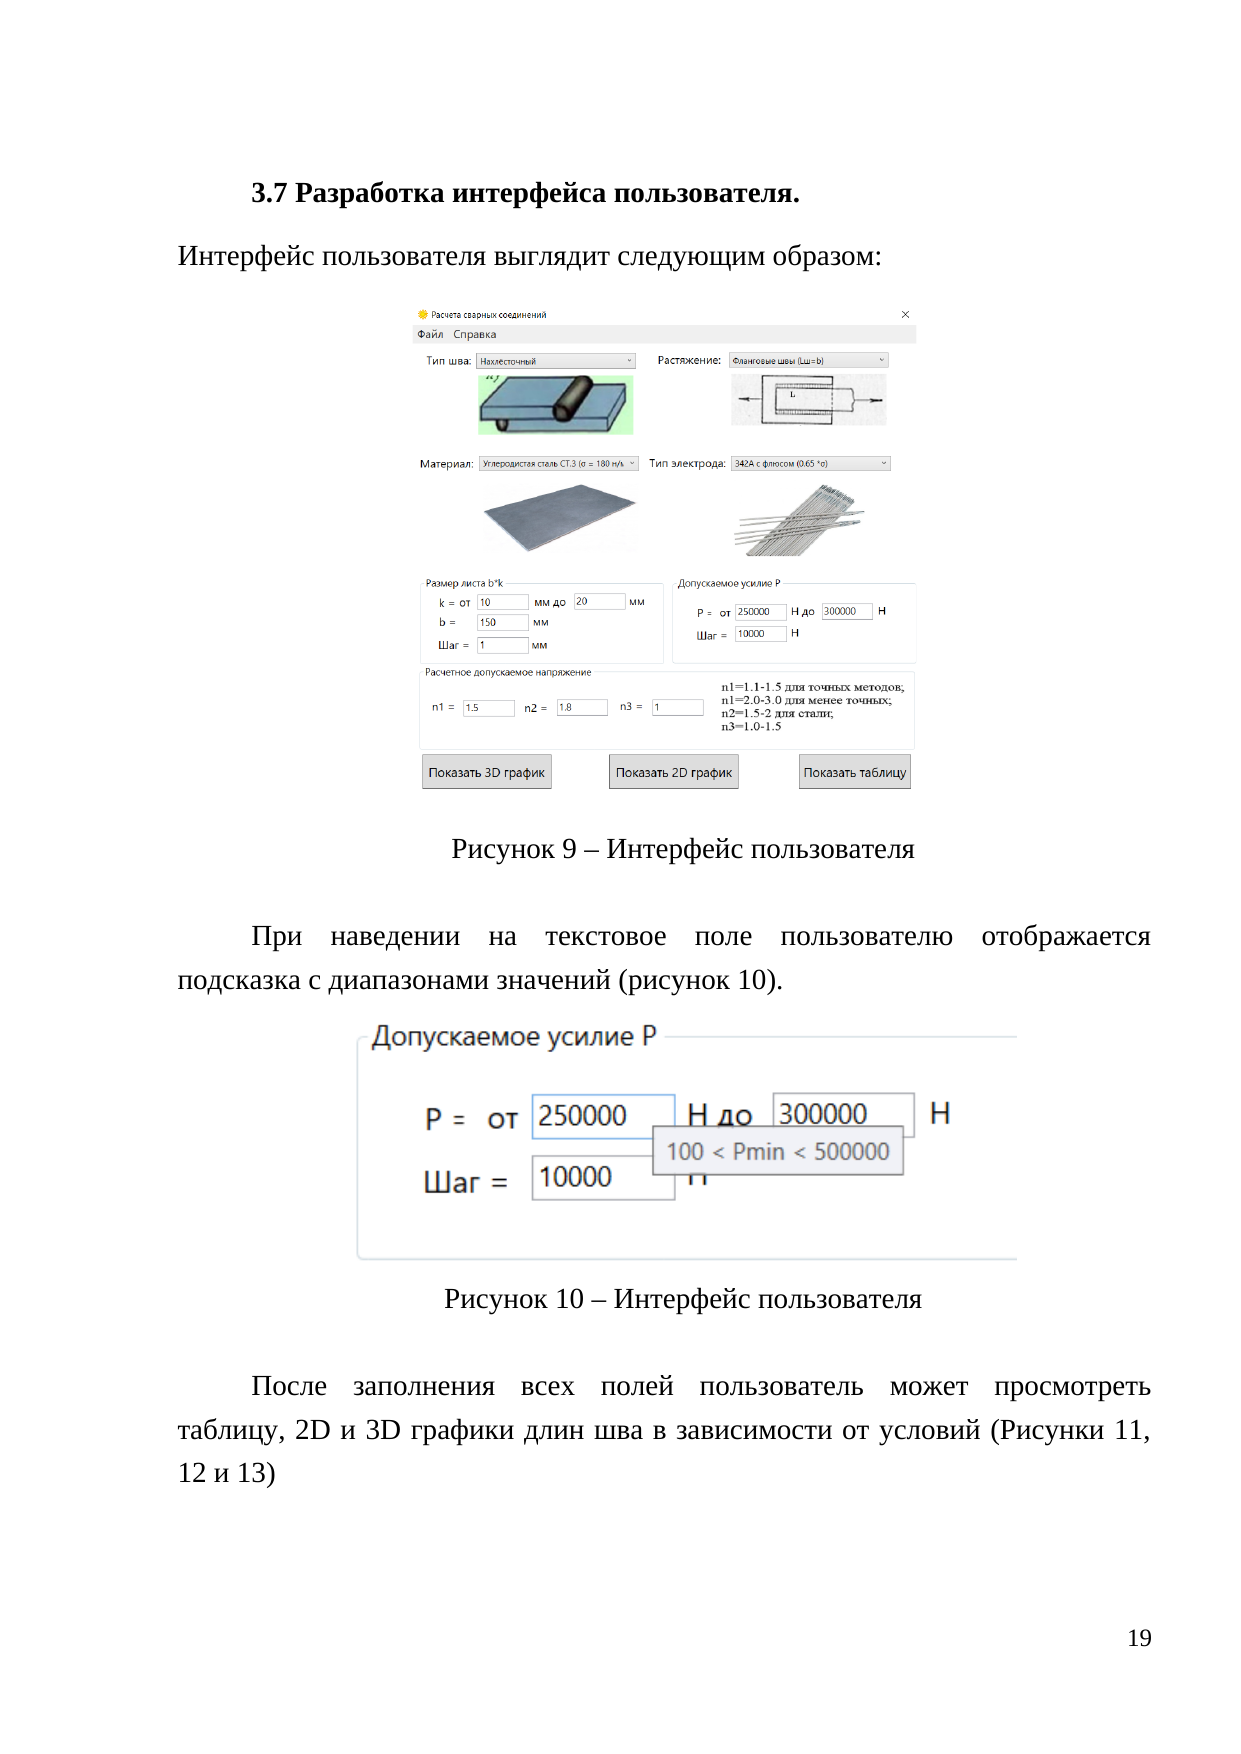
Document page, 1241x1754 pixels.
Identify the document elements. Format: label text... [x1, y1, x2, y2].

text Интерфейс пользователя выглядит следующим образом: [177, 238, 1152, 271]
text Рисунок 10 – Интерфейс пользователя [215, 1281, 1152, 1315]
picture [349, 1005, 1017, 1273]
text После заполнения всех полей пользователь может просмотреть таблицу, 2D и 3D графики длин шва в зависимости от условий (Рисунки 11, 12 и 13) [177, 1368, 1152, 1489]
subtitle 3.7 Разработка интерфейса пользователя. [177, 176, 1152, 209]
text При наведении на текстовое поле пользователю отображается подсказка с диапазонами значений (рисунок 10). [177, 918, 1152, 996]
picture [412, 305, 917, 798]
text Рисунок 9 – Интерфейс пользователя [215, 831, 1152, 865]
